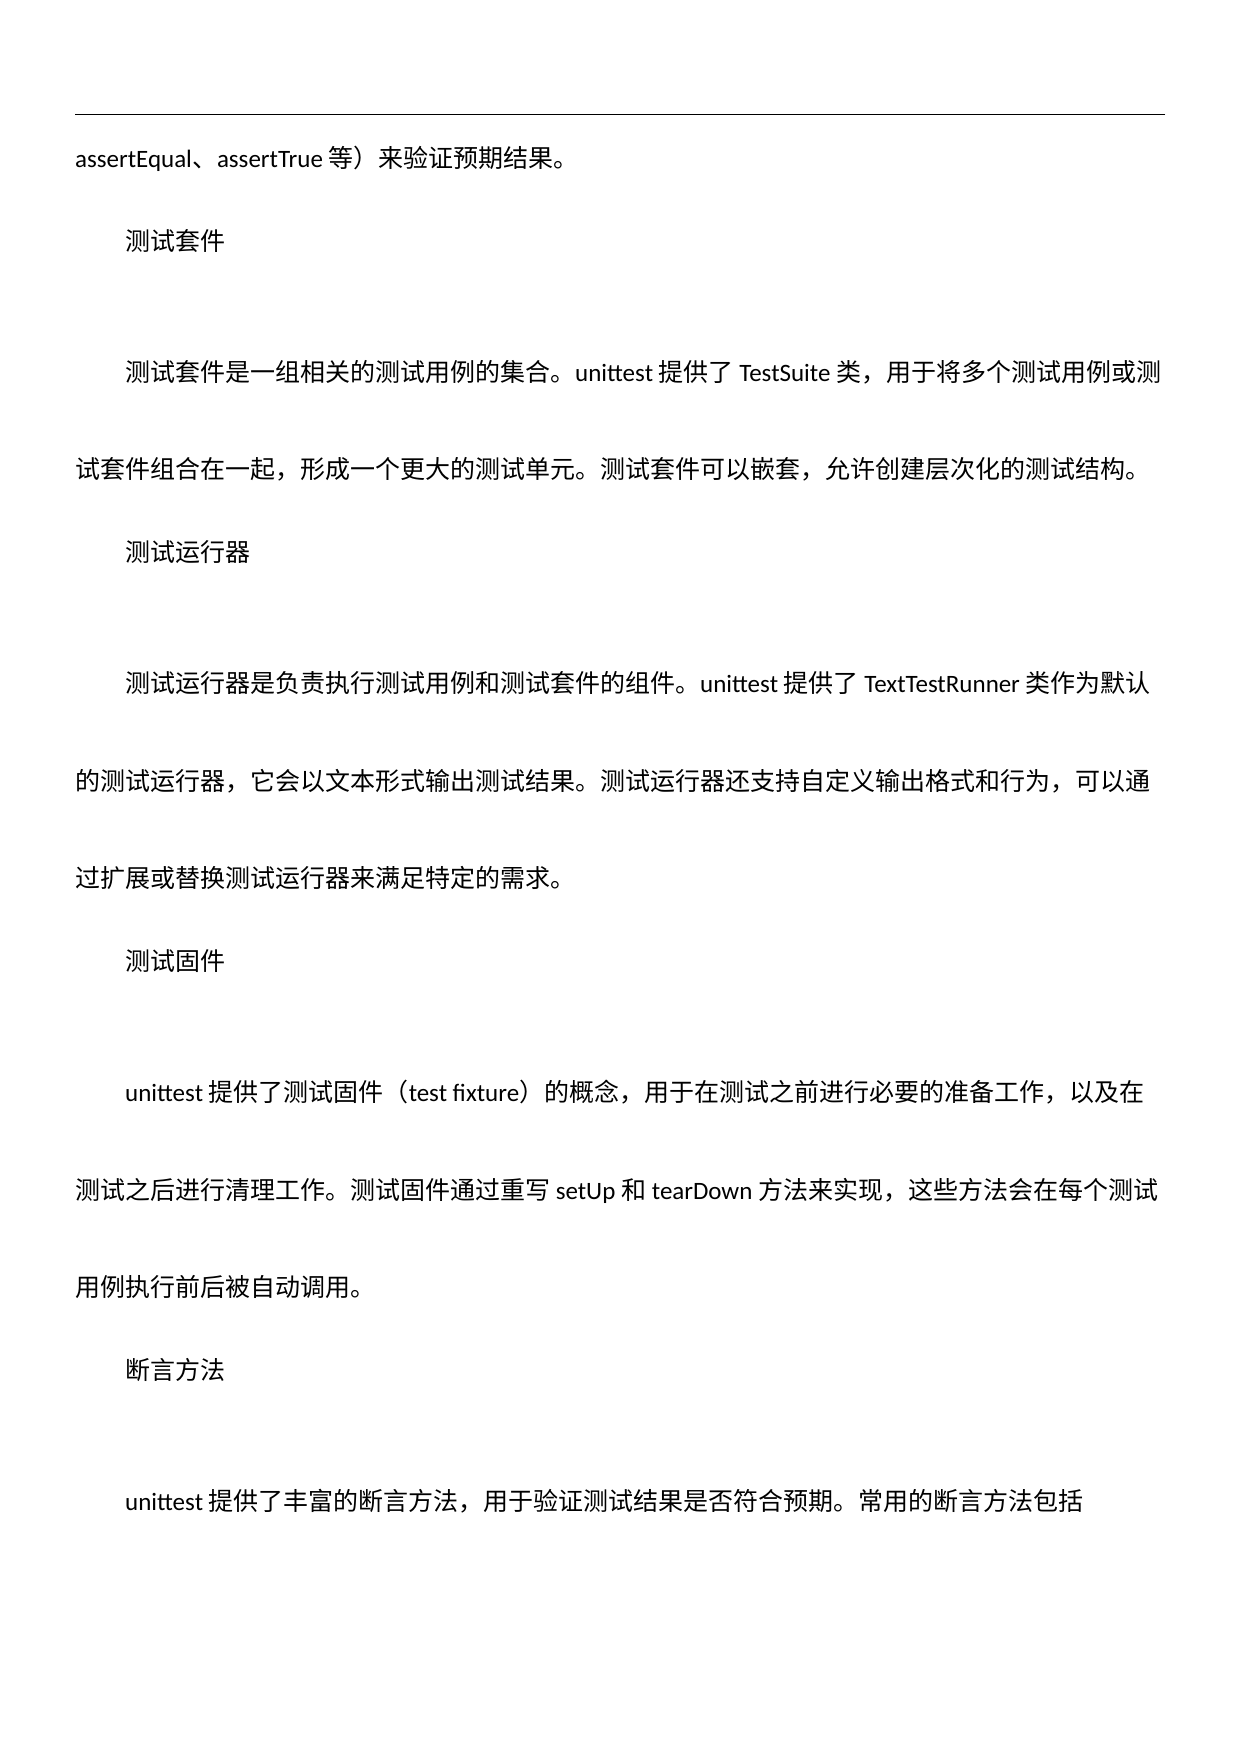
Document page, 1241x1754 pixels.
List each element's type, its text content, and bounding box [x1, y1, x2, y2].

text 测试套件是一组相关的测试用例的集合。unittest 提供了 TestSuite 类，用于将多个测试用例或测试套件组合在一起，形成一个更大的测试单元。测试套件可以嵌套，允许创建层次化的测试结构。 [75, 338, 1165, 500]
text 测试套件 [75, 207, 1165, 272]
text 测试运行器是负责执行测试用例和测试套件的组件。unittest 提供了 TextTestRunner 类作为默认的测试运行器，它会以文本形式输出测试结果。测试运行器还支持自定义输出格式和行为，可以通过扩展或替换测试运行器来满足特定的需求。 [75, 649, 1165, 909]
text 断言方法 [75, 1336, 1165, 1401]
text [75, 124, 1165, 189]
text unittest 提供了测试固件（test fixture）的概念，用于在测试之前进行必要的准备工作，以及在测试之后进行清理工作。测试固件通过重写 setUp 和 tearDown 方法来实现，这些方法会在每个测试用例执行前后被自动调用。 [75, 1058, 1165, 1318]
text 测试运行器 [75, 518, 1165, 583]
text 测试固件 [75, 927, 1165, 992]
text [75, 1467, 1165, 1532]
